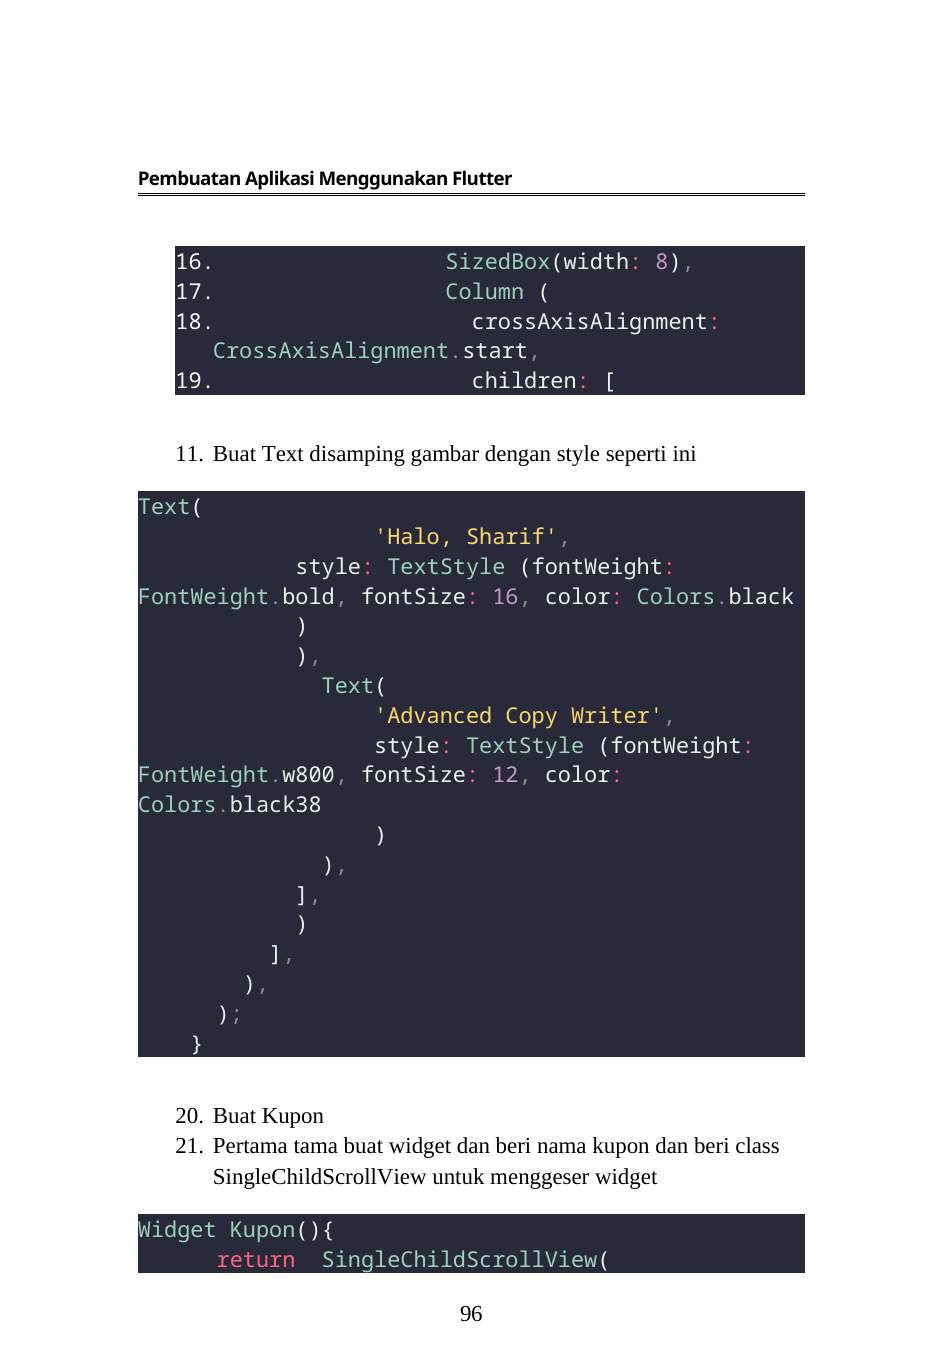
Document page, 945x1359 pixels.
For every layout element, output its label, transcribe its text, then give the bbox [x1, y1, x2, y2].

text 'Halo, Sharif', [138, 521, 805, 551]
list Column ( [175, 276, 805, 306]
text 'Advanced Copy Writer', [138, 700, 805, 729]
text Text( [138, 491, 805, 521]
text Widget Kupon(){ [138, 1214, 805, 1244]
text } [138, 1027, 805, 1057]
text style: TextStyle (fontWeight: FontWeight.w800, fontSize: 12, color: Colors.black38 [138, 729, 805, 819]
list Pertama tama buat widget dan beri nama kupon dan beri class SingleChildScrollView untuk menggeser widget [175, 1133, 805, 1189]
text ), [138, 849, 805, 878]
text ) [138, 610, 805, 640]
text ) [138, 819, 805, 849]
list Buat Kupon [175, 1102, 805, 1129]
text Text( [138, 670, 805, 700]
list children: [ [175, 365, 805, 395]
text ); [138, 998, 805, 1027]
text ], [138, 878, 805, 908]
text ) [138, 908, 805, 938]
list crossAxisAlignment: CrossAxisAlignment.start, [175, 306, 805, 365]
text ), [138, 640, 805, 670]
text ), [138, 968, 805, 998]
list Buat Text disamping gambar dengan style seperti ini [175, 440, 805, 467]
text return SingleChildScrollView( [138, 1244, 805, 1273]
text style: TextStyle (fontWeight: FontWeight.bold, fontSize: 16, color: Colors.black [138, 551, 805, 610]
list SizedBox(width: 8), [175, 246, 805, 276]
text ], [138, 938, 805, 968]
